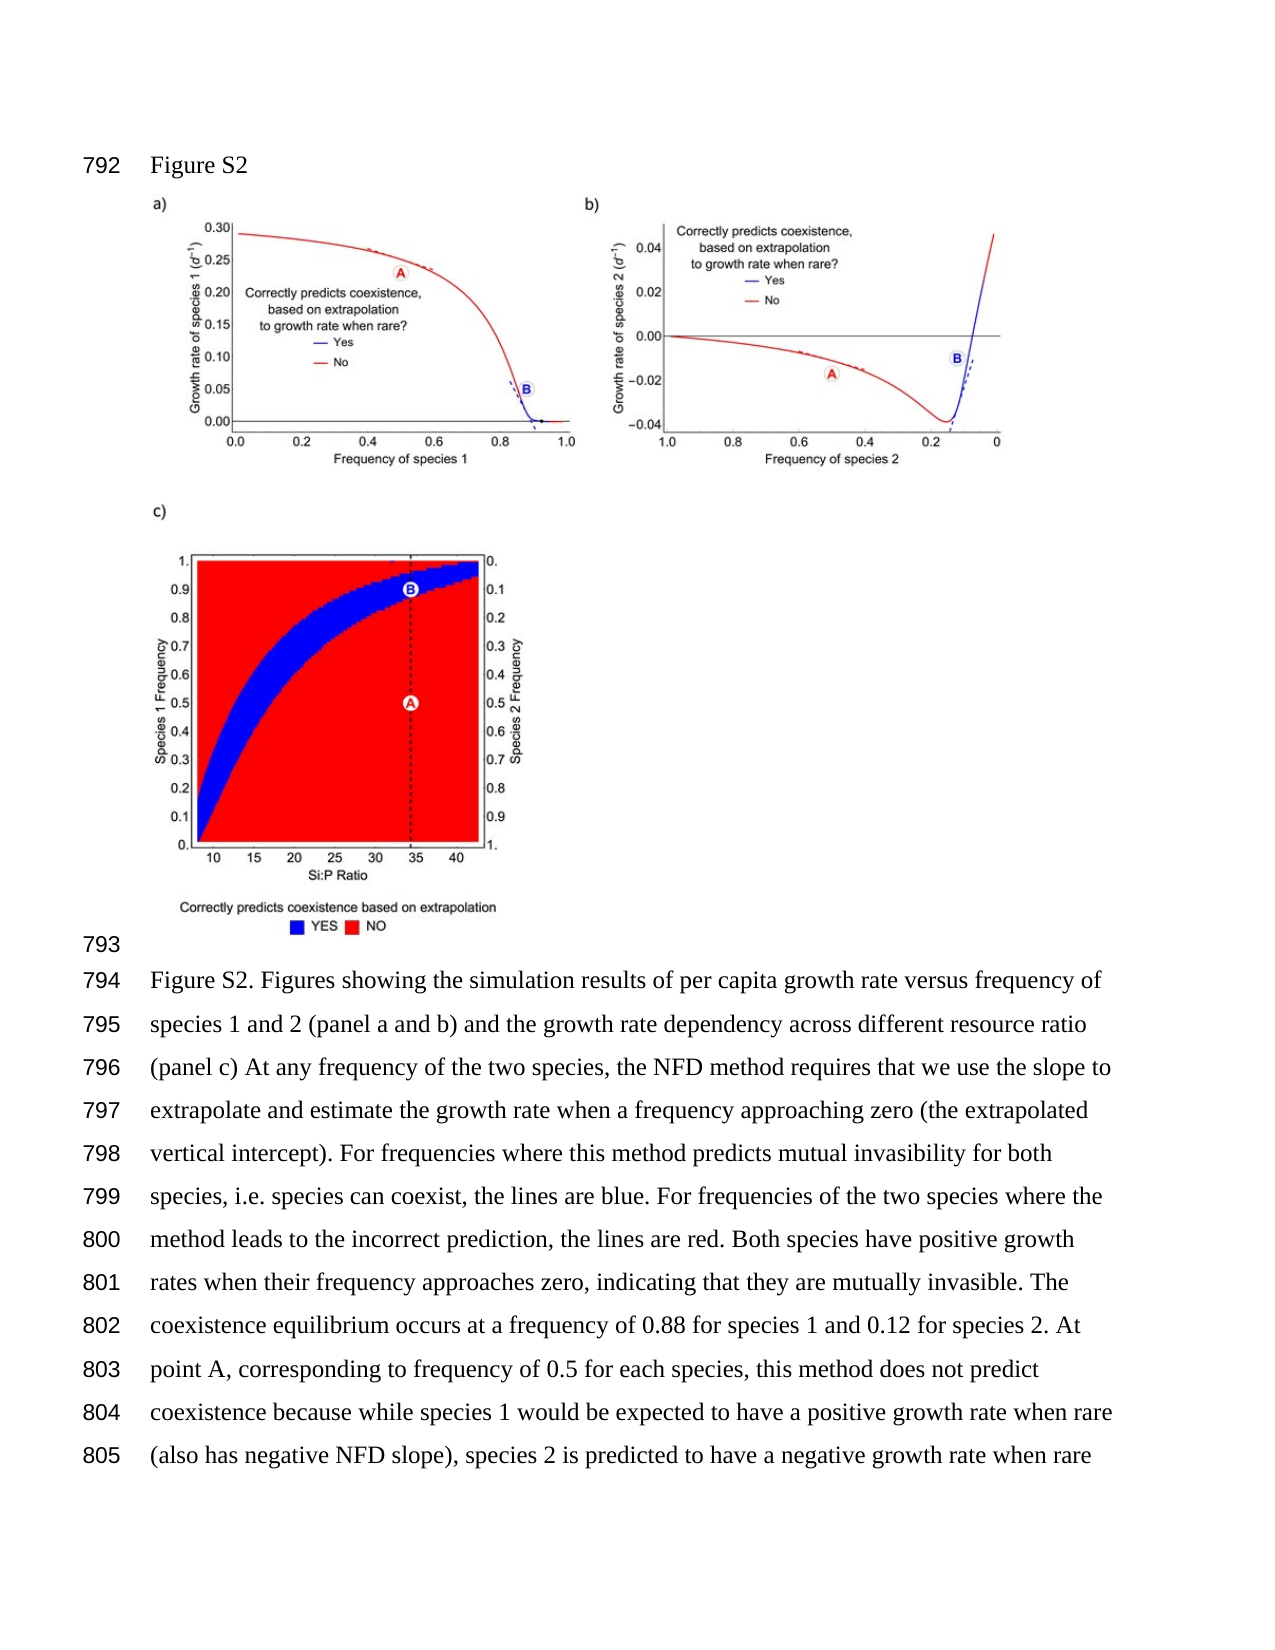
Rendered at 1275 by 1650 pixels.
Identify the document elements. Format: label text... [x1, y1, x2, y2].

text Figure S2 [150, 150, 1125, 179]
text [150, 966, 1125, 1469]
picture [150, 193, 1007, 953]
